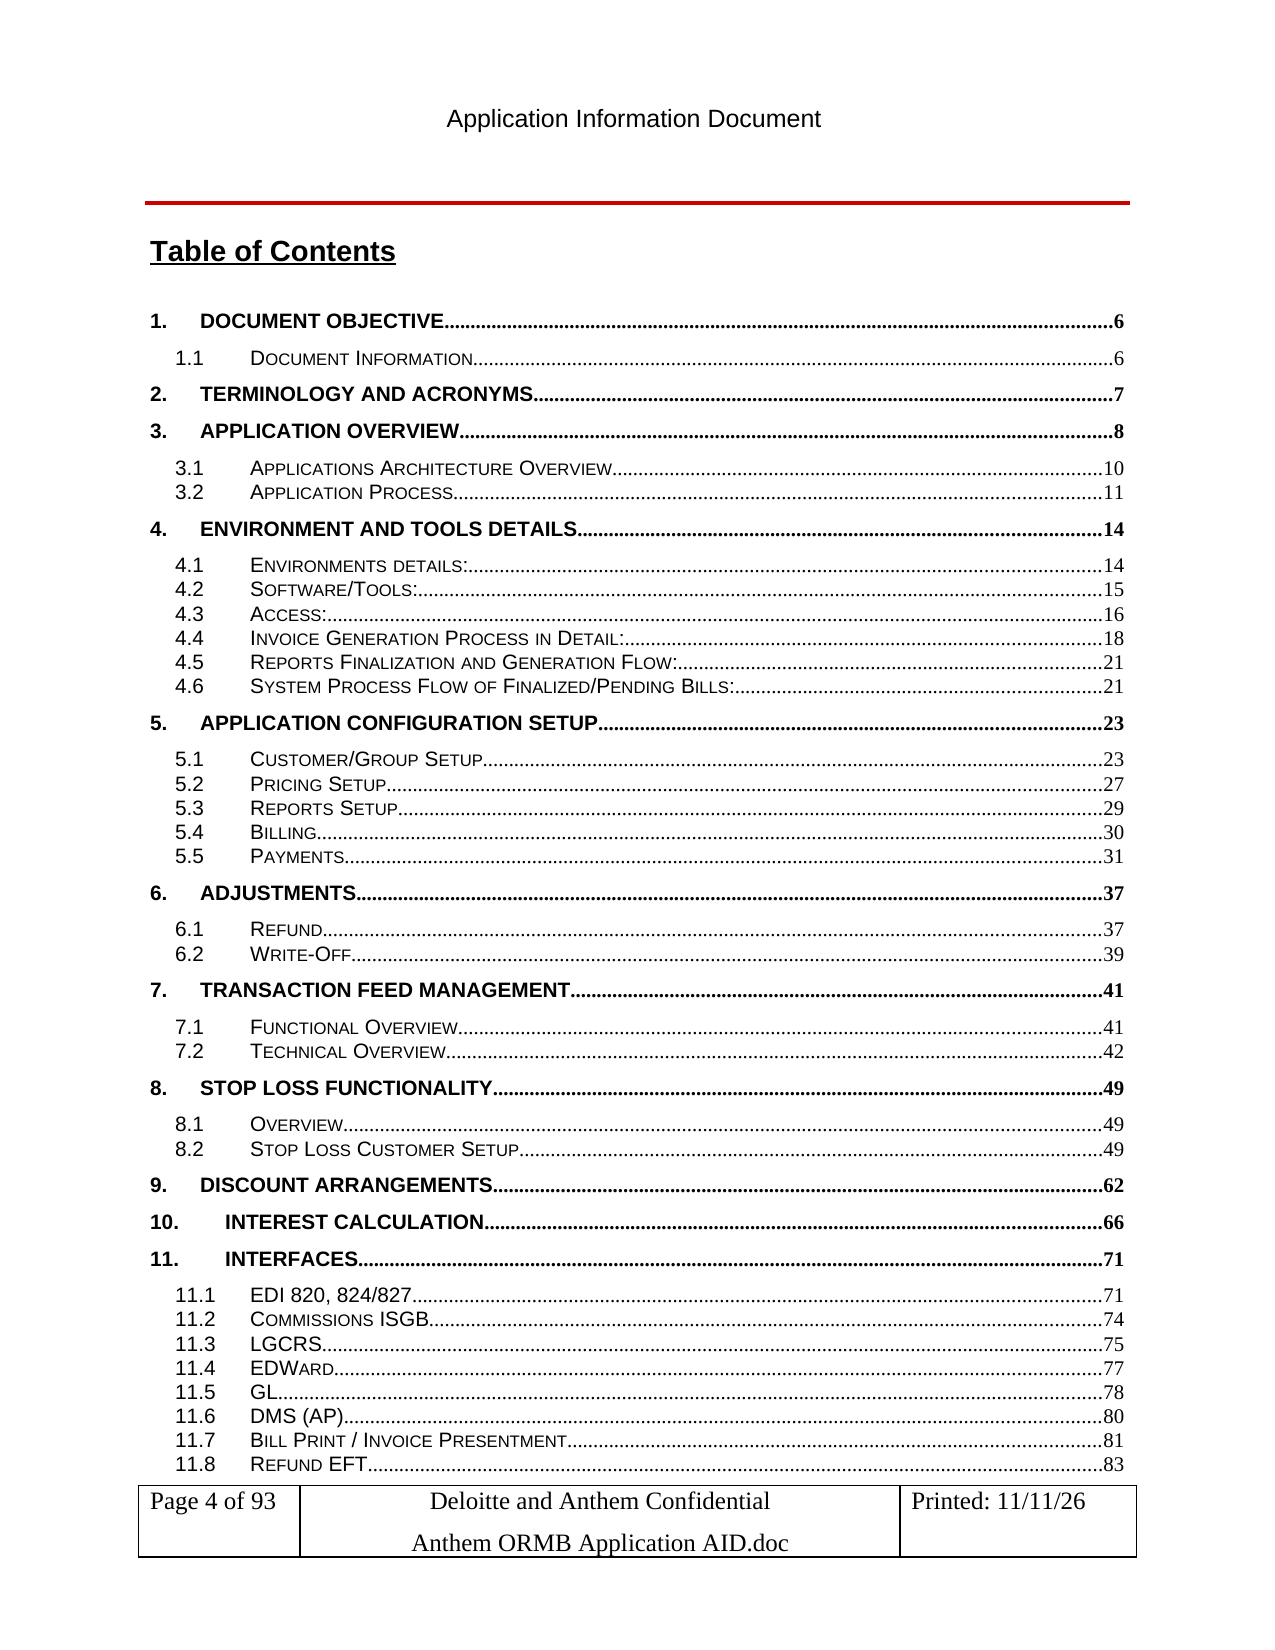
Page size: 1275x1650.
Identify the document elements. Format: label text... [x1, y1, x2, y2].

text 1. Document OBJECTIVE 6 [150, 309, 1125, 333]
text 4.4 Invoice Generation Process in Detail: 18 [175, 626, 1125, 650]
text Table of Contents [150, 234, 1125, 268]
text 11.8 Refund EFT 83 [175, 1452, 1125, 1476]
text 4.5 Reports Finalization and Generation Flow: 21 [175, 650, 1125, 674]
text 6.2 Write-Off 39 [175, 941, 1125, 966]
text 8.1 Overview 49 [175, 1112, 1125, 1136]
text 8. Stop loss functionality 49 [150, 1076, 1125, 1100]
text 11.3 LGCRS 75 [175, 1331, 1125, 1356]
text 4.6 System Process Flow of Finalized/Pending Bills: 21 [175, 674, 1125, 698]
text 11.1 EDI 820, 824/827 71 [175, 1283, 1125, 1307]
text 11.6 DMS (AP) 80 [175, 1404, 1125, 1428]
text 11.7 Bill Print / Invoice Presentment 81 [175, 1428, 1125, 1452]
text 4. environment AND TOOLS DETAILS 14 [150, 516, 1125, 541]
text 10. INTEREST CALCULATION 66 [150, 1210, 1125, 1234]
text 5.5 Payments 31 [175, 844, 1125, 868]
text 5.4 Billing 30 [175, 820, 1125, 844]
text 8.2 Stop Loss Customer Setup 49 [175, 1136, 1125, 1161]
text 7.1 Functional Overview 41 [175, 1015, 1125, 1039]
text 6. ADJUSTMENTS 37 [150, 881, 1125, 905]
text 3.1 Applications Architecture Overview 10 [175, 456, 1125, 480]
text 1.1 Document Information 6 [175, 346, 1125, 370]
text 11.4 EDWard 77 [175, 1356, 1125, 1380]
text 2. Terminology and Acronyms 7 [150, 382, 1125, 406]
text 4.2 Software/Tools: 15 [175, 577, 1125, 601]
text 3.2 Application Process 11 [175, 480, 1125, 504]
text 5. Application configuration setup 23 [150, 711, 1125, 735]
text 11.5 GL 78 [175, 1380, 1125, 1404]
text 5.3 Reports Setup 29 [175, 796, 1125, 820]
text 7.2 Technical Overview 42 [175, 1039, 1125, 1063]
text 6.1 Refund 37 [175, 917, 1125, 941]
text 11. interfaces 71 [150, 1246, 1125, 1271]
text 4.1 Environments details: 14 [175, 553, 1125, 577]
text 3. Application OVERVIEW 8 [150, 419, 1125, 443]
text 7. Transaction Feed Management 41 [150, 978, 1125, 1002]
text 4.3 Access: 16 [175, 601, 1125, 626]
text 5.1 Customer/Group Setup 23 [175, 747, 1125, 771]
text 11.2 Commissions ISGB 74 [175, 1307, 1125, 1331]
text 9. DISCOUNT ARRANGEMENTS 62 [150, 1173, 1125, 1197]
text 5.2 Pricing Setup 27 [175, 771, 1125, 796]
